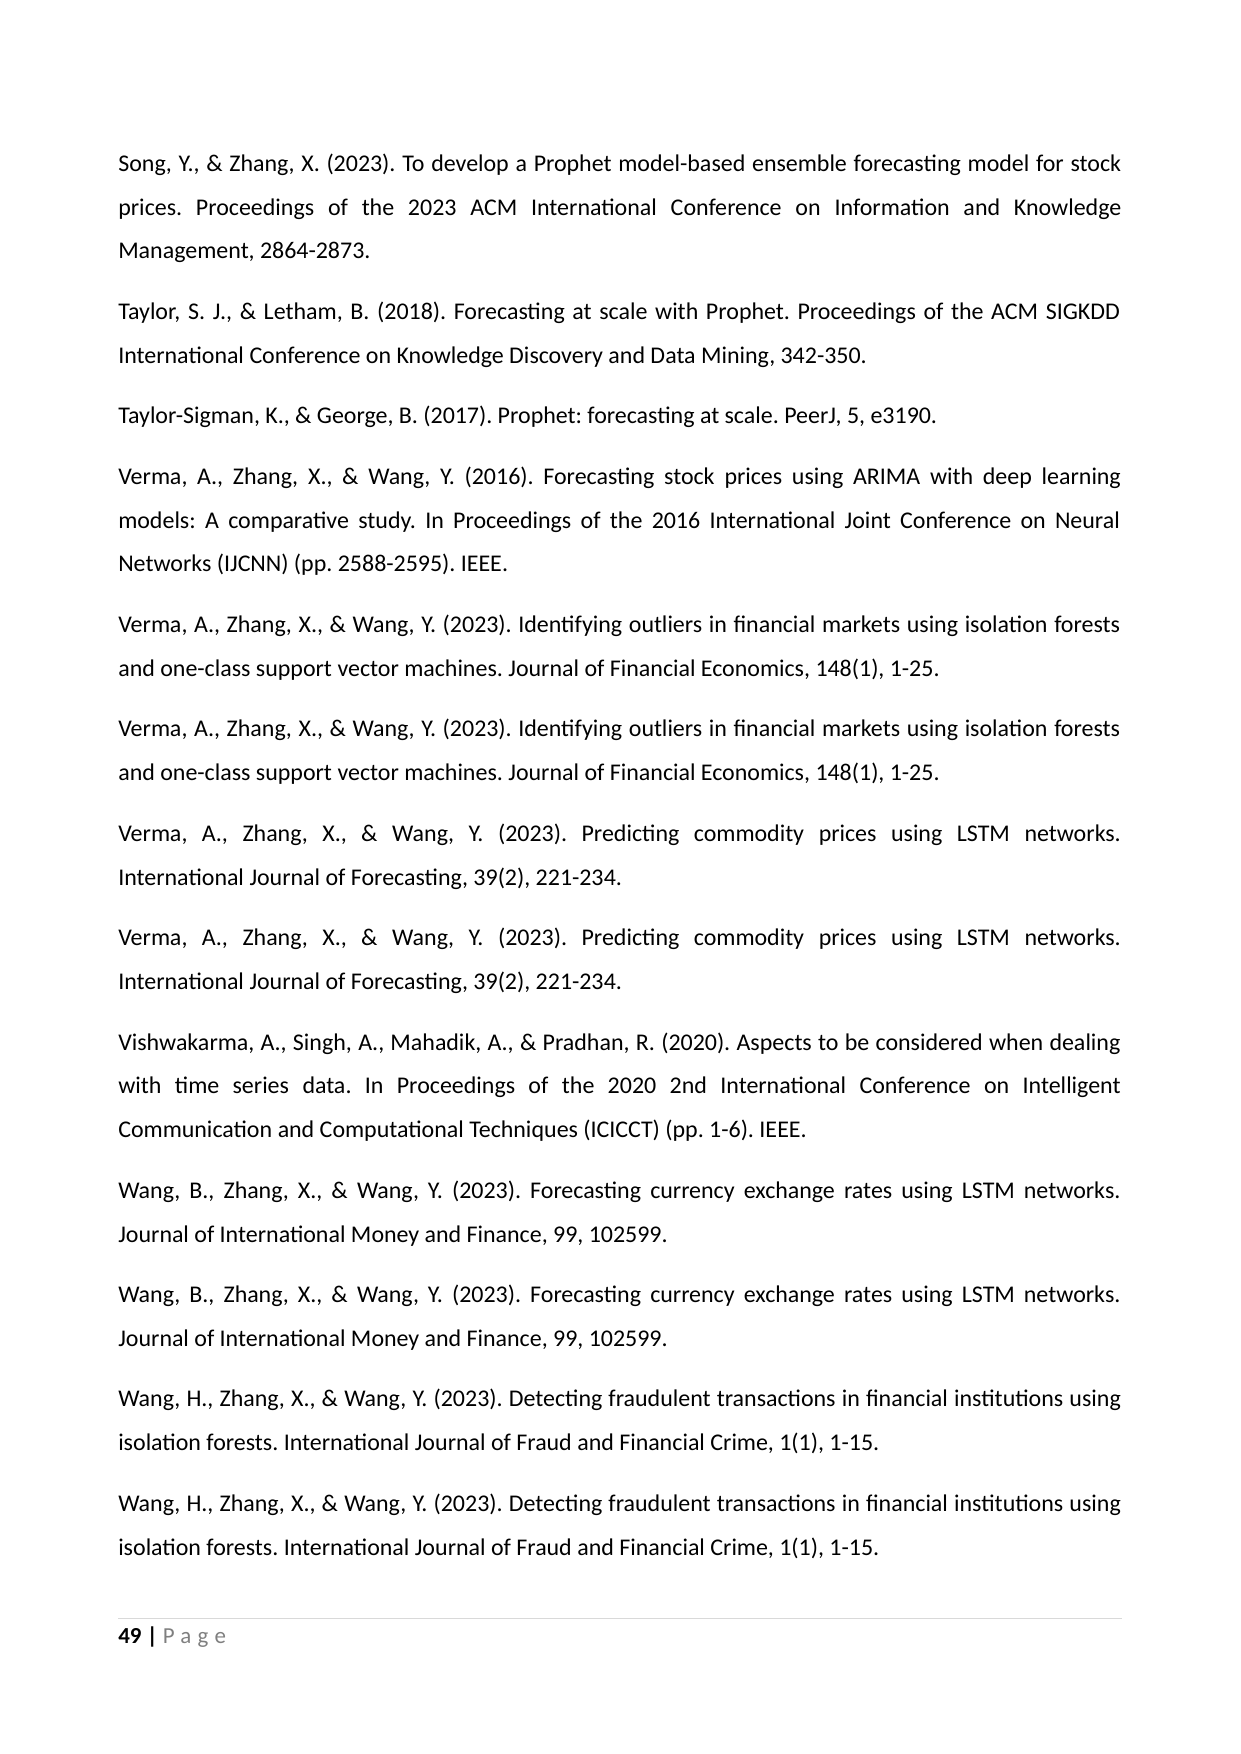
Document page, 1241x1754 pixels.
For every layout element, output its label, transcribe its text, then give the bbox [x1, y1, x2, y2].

text Verma, A., Zhang, X., & Wang, Y. (2023). Predicting commodity prices using LSTM networks. International Journal of Forecasting, 39(2), 221-234. [118, 922, 1122, 995]
text Vishwakarma, A., Singh, A., Mahadik, A., & Pradhan, R. (2020). Aspects to be considered when dealing with time series data. In Proceedings of the 2020 2nd International Conference on Intelligent Communication and Computational Techniques (ICICCT) (pp. 1-6). IEEE. [118, 1027, 1122, 1143]
text Verma, A., Zhang, X., & Wang, Y. (2023). Identifying outliers in financial markets using isolation forests and one-class support vector machines. Journal of Financial Economics, 148(1), 1-25. [118, 713, 1122, 787]
text Wang, B., Zhang, X., & Wang, Y. (2023). Forecasting currency exchange rates using LSTM networks. Journal of International Money and Finance, 99, 102599. [118, 1279, 1122, 1352]
text Verma, A., Zhang, X., & Wang, Y. (2016). Forecasting stock prices using ARIMA with deep learning models: A comparative study. In Proceedings of the 2016 International Joint Conference on Neural Networks (IJCNN) (pp. 2588-2595). IEEE. [118, 461, 1122, 578]
text Wang, B., Zhang, X., & Wang, Y. (2023). Forecasting currency exchange rates using LSTM networks. Journal of International Money and Finance, 99, 102599. [118, 1175, 1122, 1248]
text Taylor, S. J., & Letham, B. (2018). Forecasting at scale with Prophet. Proceedings of the ACM SIGKDD International Conference on Knowledge Discovery and Data Mining, 342-350. [118, 296, 1122, 369]
text Verma, A., Zhang, X., & Wang, Y. (2023). Predicting commodity prices using LSTM networks. International Journal of Forecasting, 39(2), 221-234. [118, 818, 1122, 891]
text Song, Y., & Zhang, X. (2023). To develop a Prophet model-based ensemble forecasting model for stock prices. Proceedings of the 2023 ACM International Conference on Information and Knowledge Management, 2864-2873. [118, 148, 1122, 265]
text Wang, H., Zhang, X., & Wang, Y. (2023). Detecting fraudulent transactions in financial institutions using isolation forests. International Journal of Fraud and Financial Crime, 1(1), 1-15. [118, 1383, 1122, 1457]
text Verma, A., Zhang, X., & Wang, Y. (2023). Identifying outliers in financial markets using isolation forests and one-class support vector machines. Journal of Financial Economics, 148(1), 1-25. [118, 609, 1122, 682]
text Taylor-Sigman, K., & George, B. (2017). Prophet: forecasting at scale. PeerJ, 5, e3190. [118, 400, 1122, 429]
text Wang, H., Zhang, X., & Wang, Y. (2023). Detecting fraudulent transactions in financial institutions using isolation forests. International Journal of Fraud and Financial Crime, 1(1), 1-15. [118, 1488, 1122, 1561]
